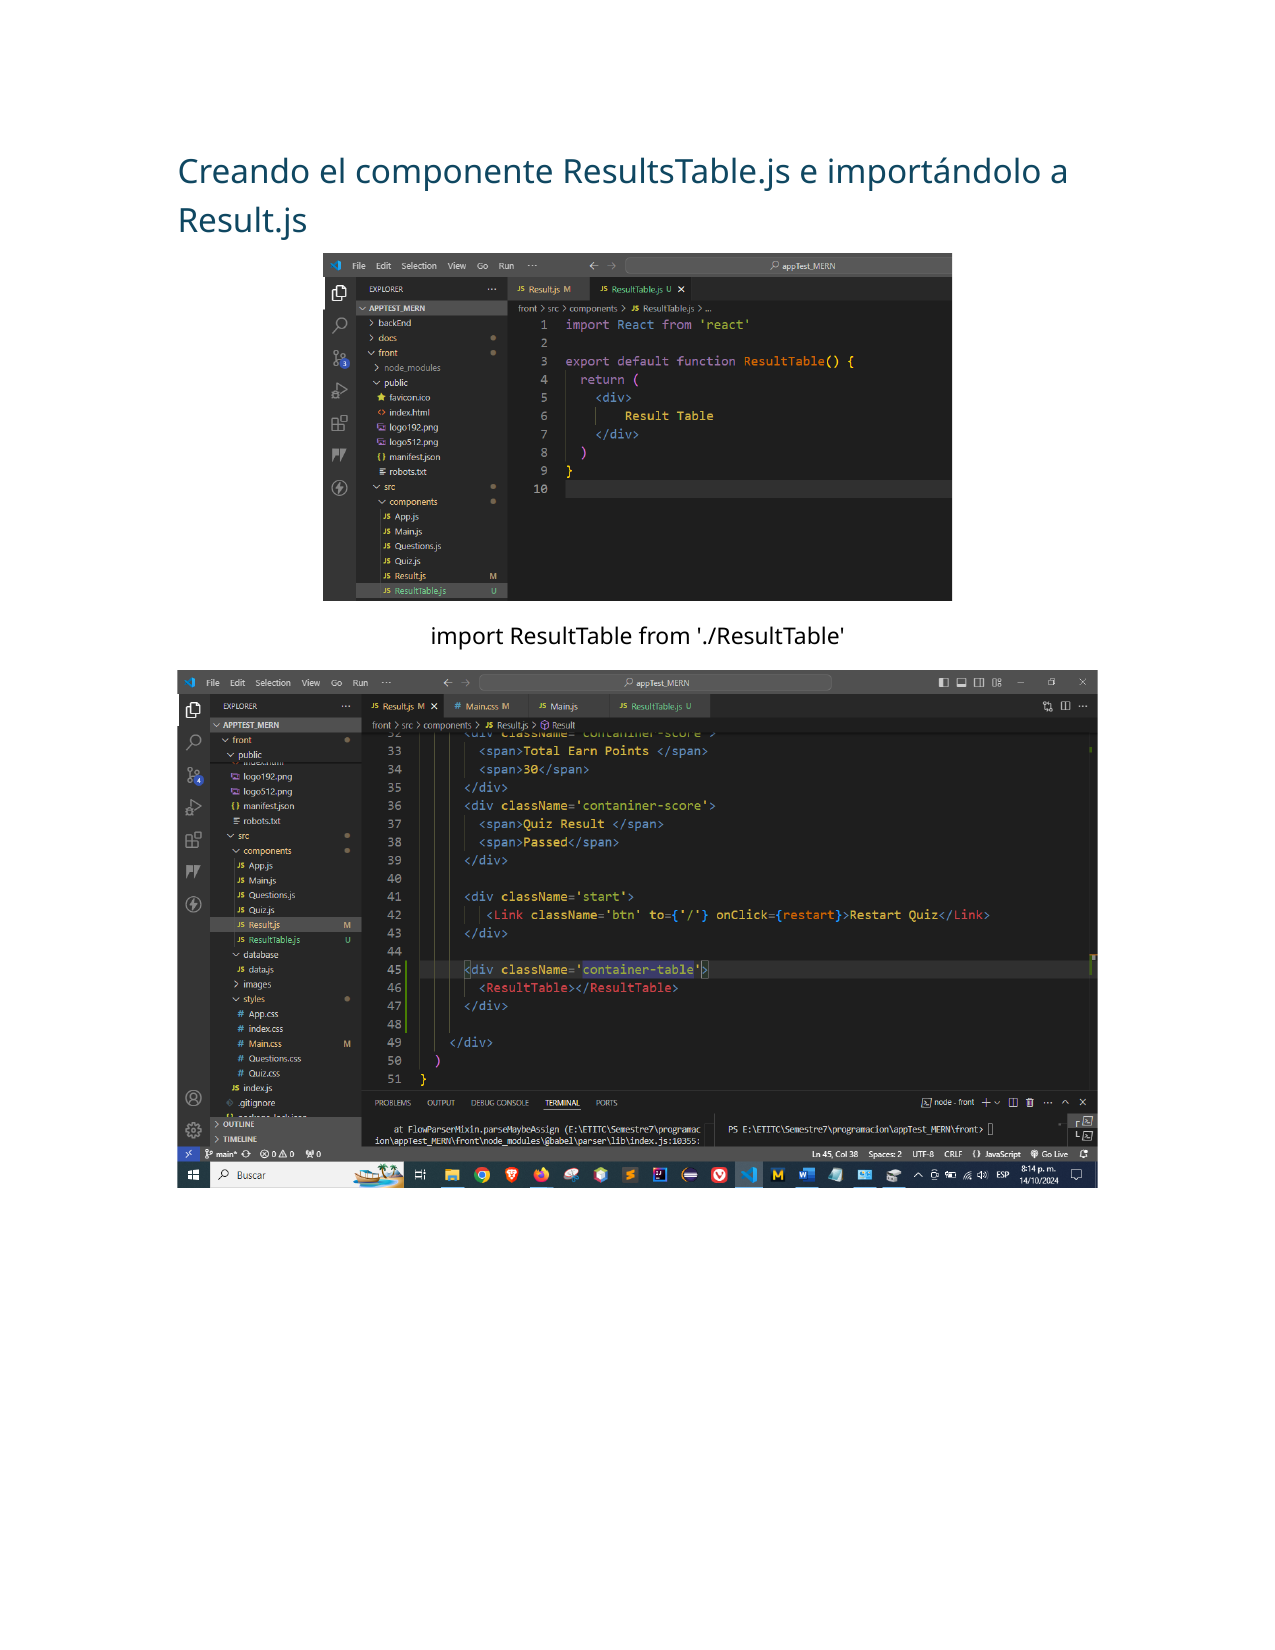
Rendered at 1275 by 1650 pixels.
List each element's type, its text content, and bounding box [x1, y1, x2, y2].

subtitle Creando el componente ResultsTable.js e importándolo a Result.js [177, 148, 1098, 242]
picture [177, 670, 1098, 1188]
picture [323, 253, 953, 601]
text import ResultTable from './ResultTable' [177, 620, 1098, 651]
